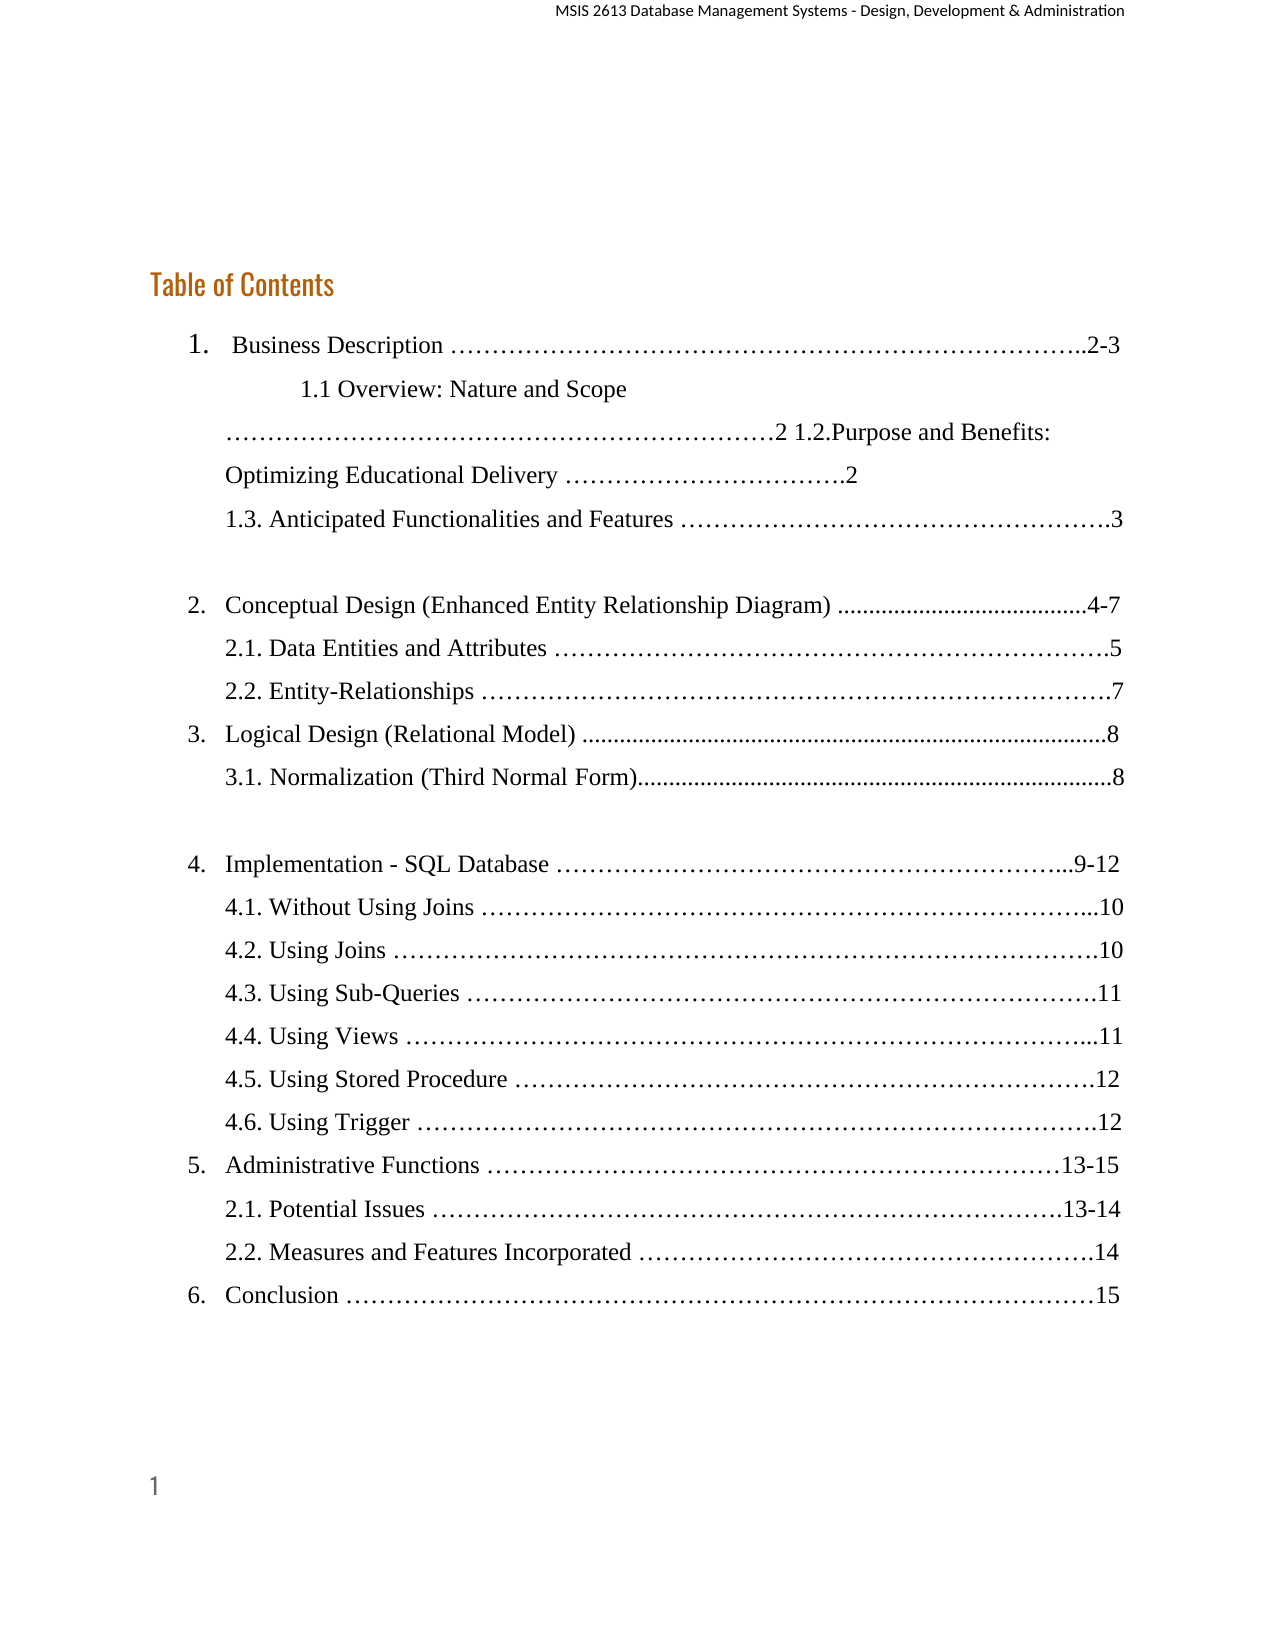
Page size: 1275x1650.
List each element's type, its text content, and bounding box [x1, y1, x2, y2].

subtitle Conclusion ………………………………………………………………………………15 [187, 1280, 1125, 1309]
subtitle Logical Design (Relational Model) ....................................................................................8 [187, 719, 1125, 748]
text 4.2. Using Joins ………………………………………………………………………….10 [225, 935, 1125, 964]
text 4.5. Using Stored Procedure …………………………………………………………….12 [225, 1064, 1125, 1093]
text 1.3. Anticipated Functionalities and Features …………………………………………….3 [150, 504, 1125, 576]
subtitle 4.1. Without Using Joins ………………………………………………………………...10 [225, 892, 1125, 921]
subtitle Business Description …………………………………………………………………..2-3 1.1 Overview: Nature and Scope …………………………………………………………2 1.2.Purpose and Benefits: Optimizing Educational Delivery …………………………….2 [187, 326, 1125, 489]
subtitle Table of Contents [150, 262, 1125, 305]
text 4.4. Using Views ………………………………………………………………………...11 [225, 1021, 1125, 1050]
text 2.2. Entity-Relationships ………………………………………………………………….7 [225, 676, 1125, 705]
text 4.3. Using Sub-Queries ………………………………………………………………….11 [225, 978, 1125, 1007]
subtitle 2.1. Potential Issues ………………………………………………………………….13-14 [225, 1194, 1125, 1222]
text 4.6. Using Trigger ……………………………………………………………………….12 [225, 1107, 1125, 1136]
subtitle Implementation - SQL Database ……………………………………………………...9-12 [187, 849, 1125, 877]
subtitle Conceptual Design (Enhanced Entity Relationship Diagram) ........................................4-7 [187, 590, 1125, 619]
subtitle Administrative Functions ……………………………………………………………13-15 [187, 1151, 1125, 1179]
subtitle 3.1. Normalization (Third Normal Form)............................................................................8 [225, 762, 1125, 834]
subtitle 2.1. Data Entities and Attributes ………………………………………………………….5 [225, 633, 1125, 662]
text 2.2. Measures and Features Incorporated ……………………………………………….14 [225, 1237, 1125, 1266]
